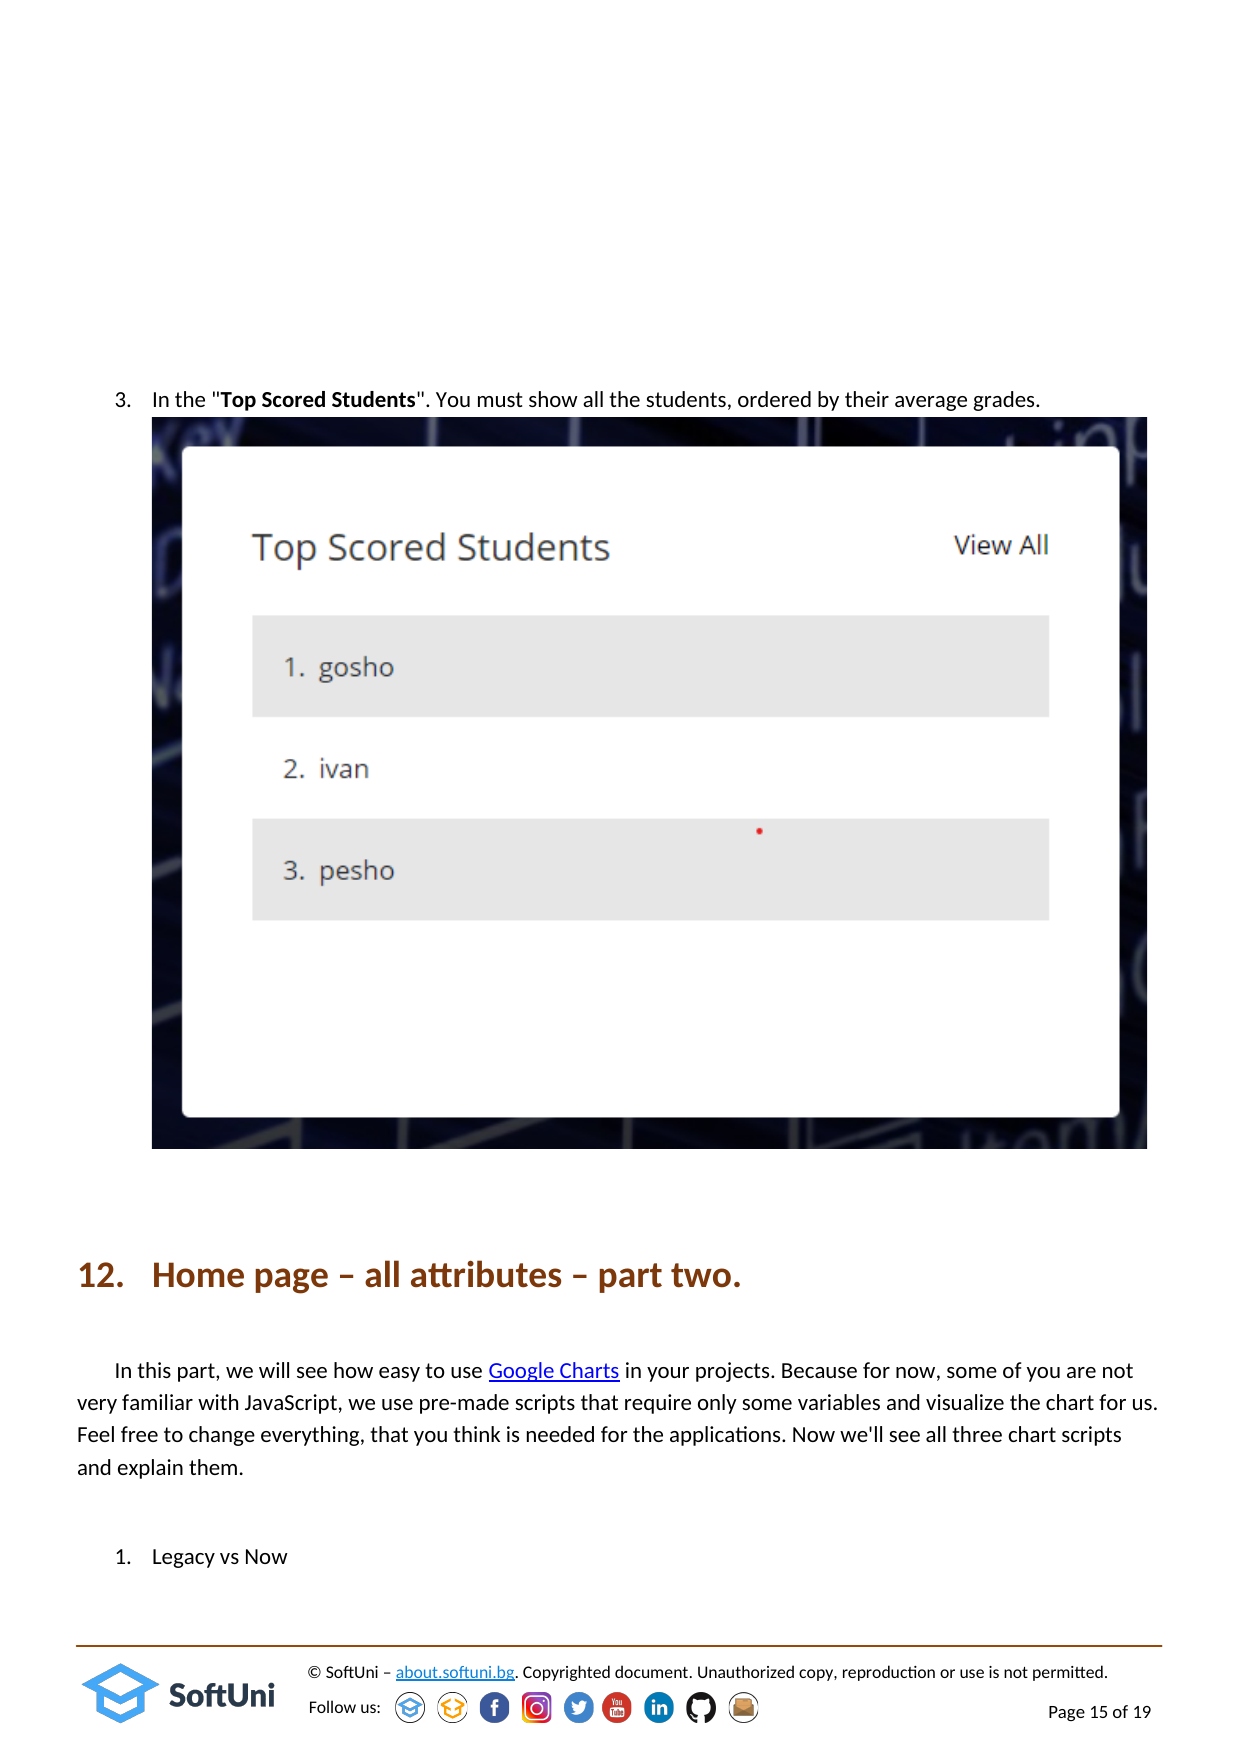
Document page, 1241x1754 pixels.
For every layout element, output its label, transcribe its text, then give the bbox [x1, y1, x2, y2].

text In this part, we will see how easy to use Google Charts in your projects. Because for now, some of you are not very familiar with JavaScript, we use pre-made scripts that require only some variables and visualize the chart for us. Feel free to change everything, that you think is needed for the applications. Now we'll see all three chart scripts and explain them. [77, 1356, 1163, 1481]
picture [644, 1692, 653, 1701]
list In the "Top Scored Students". You must show all the students, ordered by their average grades. [114, 385, 1163, 413]
picture [728, 1692, 759, 1723]
picture [75, 1658, 281, 1729]
picture [479, 1692, 510, 1723]
picture [658, 1705, 667, 1714]
picture [665, 1692, 674, 1701]
picture [564, 1692, 594, 1723]
picture [665, 1714, 674, 1723]
picture [686, 1692, 716, 1723]
picture [522, 1692, 552, 1723]
picture [151, 417, 1148, 1149]
picture [395, 1692, 425, 1723]
list Legacy vs Now [114, 1542, 1163, 1570]
picture [602, 1692, 632, 1723]
picture [644, 1714, 653, 1723]
picture [437, 1692, 468, 1723]
subtitle Home page – all attributes – part two. [77, 1251, 1163, 1296]
